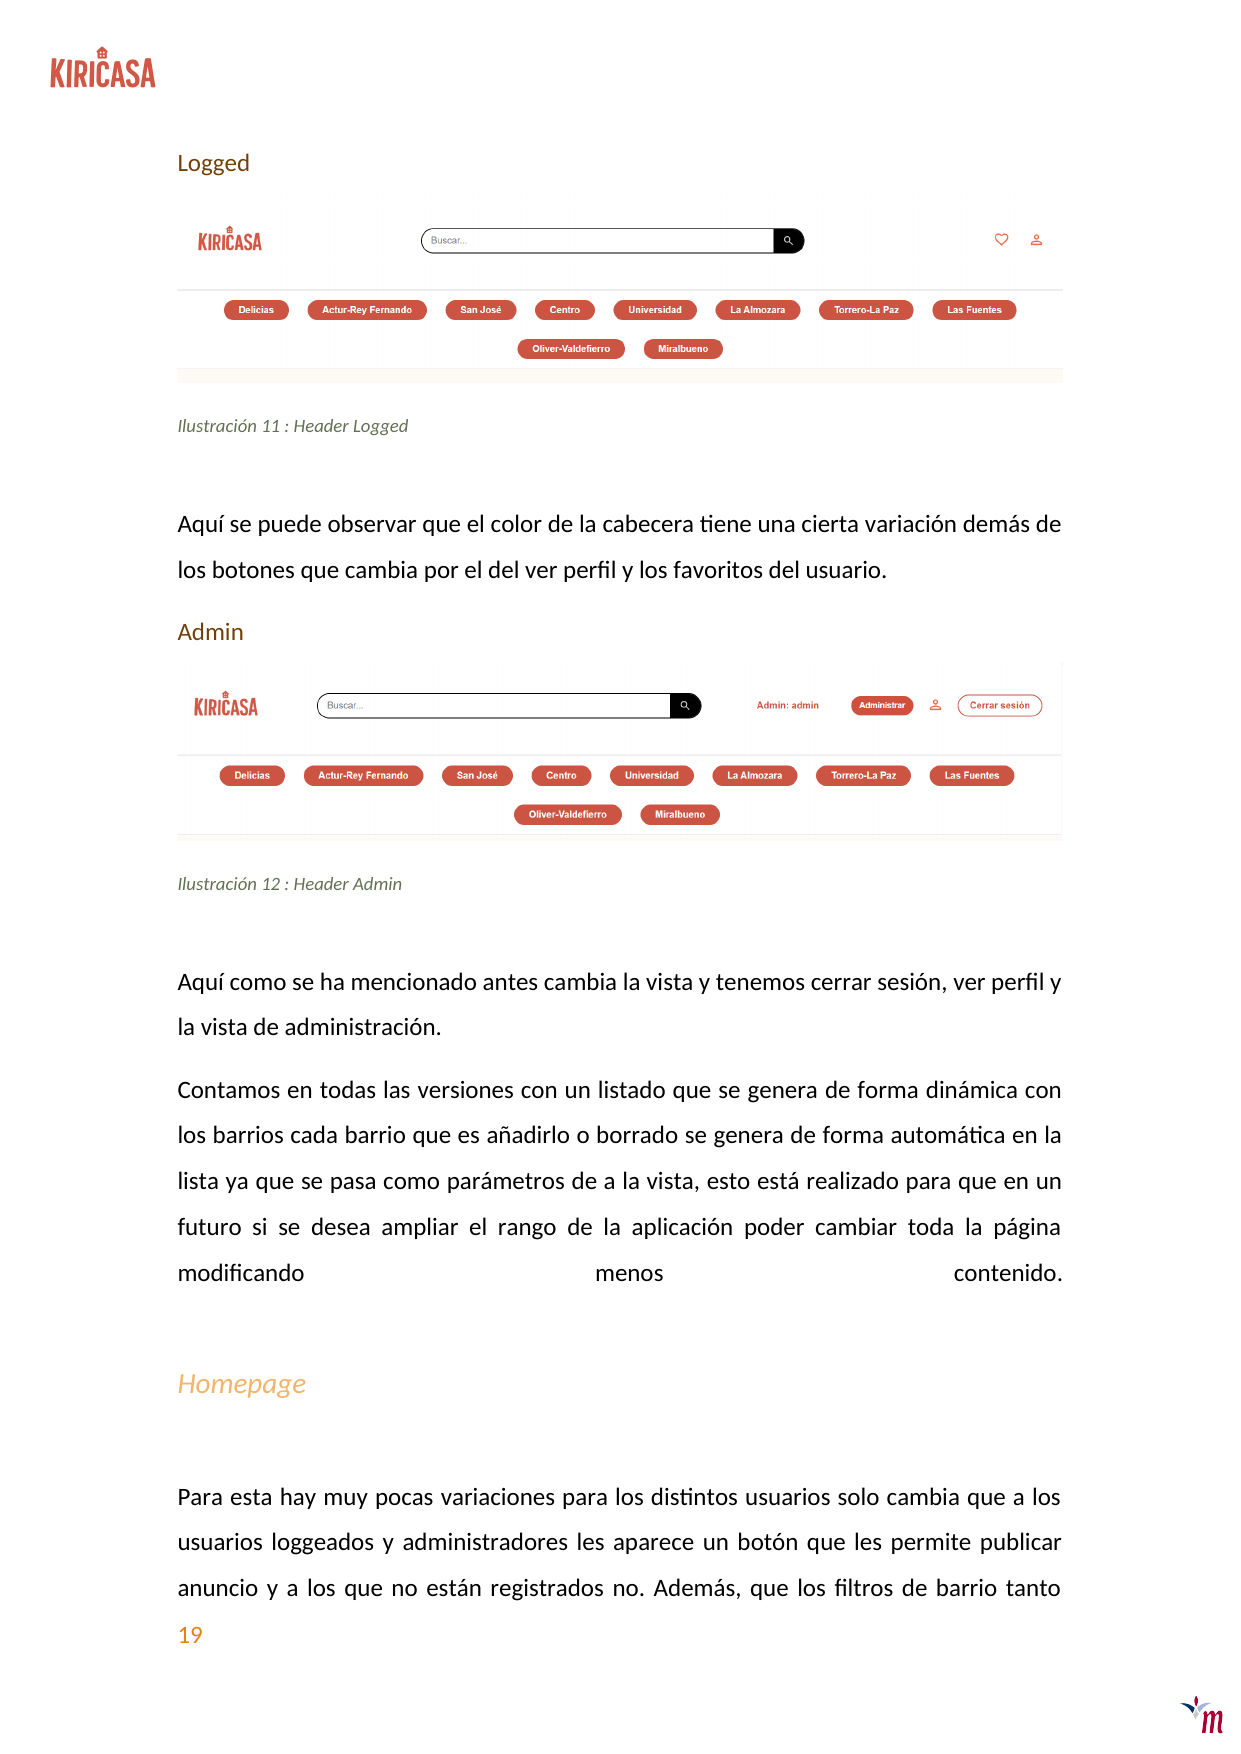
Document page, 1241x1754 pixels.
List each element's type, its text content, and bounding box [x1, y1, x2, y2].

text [177, 1481, 1063, 1603]
text Aquí se puede observar que el color de la cabecera tiene una cierta variación demás de los botones que cambia por el del ver perfil y los favoritos del usuario. [177, 508, 1063, 584]
text Ilustración 11 : Header Logged [177, 415, 1063, 438]
picture [177, 661, 1063, 841]
picture [177, 193, 1063, 383]
picture [46, 40, 156, 94]
picture [1168, 1684, 1241, 1751]
text Contamos en todas las versiones con un listado que se genera de forma dinámica con los barrios cada barrio que es añadirlo o borrado se genera de forma automática en la lista ya que se pasa como parámetros de a la vista, esto está realizado para que en un futuro si se desea ampliar el rango de la aplicación poder cambiar toda la página modificando menos contenido. [177, 1074, 1063, 1333]
text Aquí como se ha mencionado antes cambia la vista y tenemos cerrar sesión, ver perfil y la vista de administración. [177, 966, 1063, 1042]
subtitle Admin [177, 616, 1063, 647]
subtitle Homepage [177, 1365, 1063, 1401]
text Ilustración 12 : Header Admin [177, 872, 1063, 895]
subtitle Logged [177, 148, 1063, 178]
